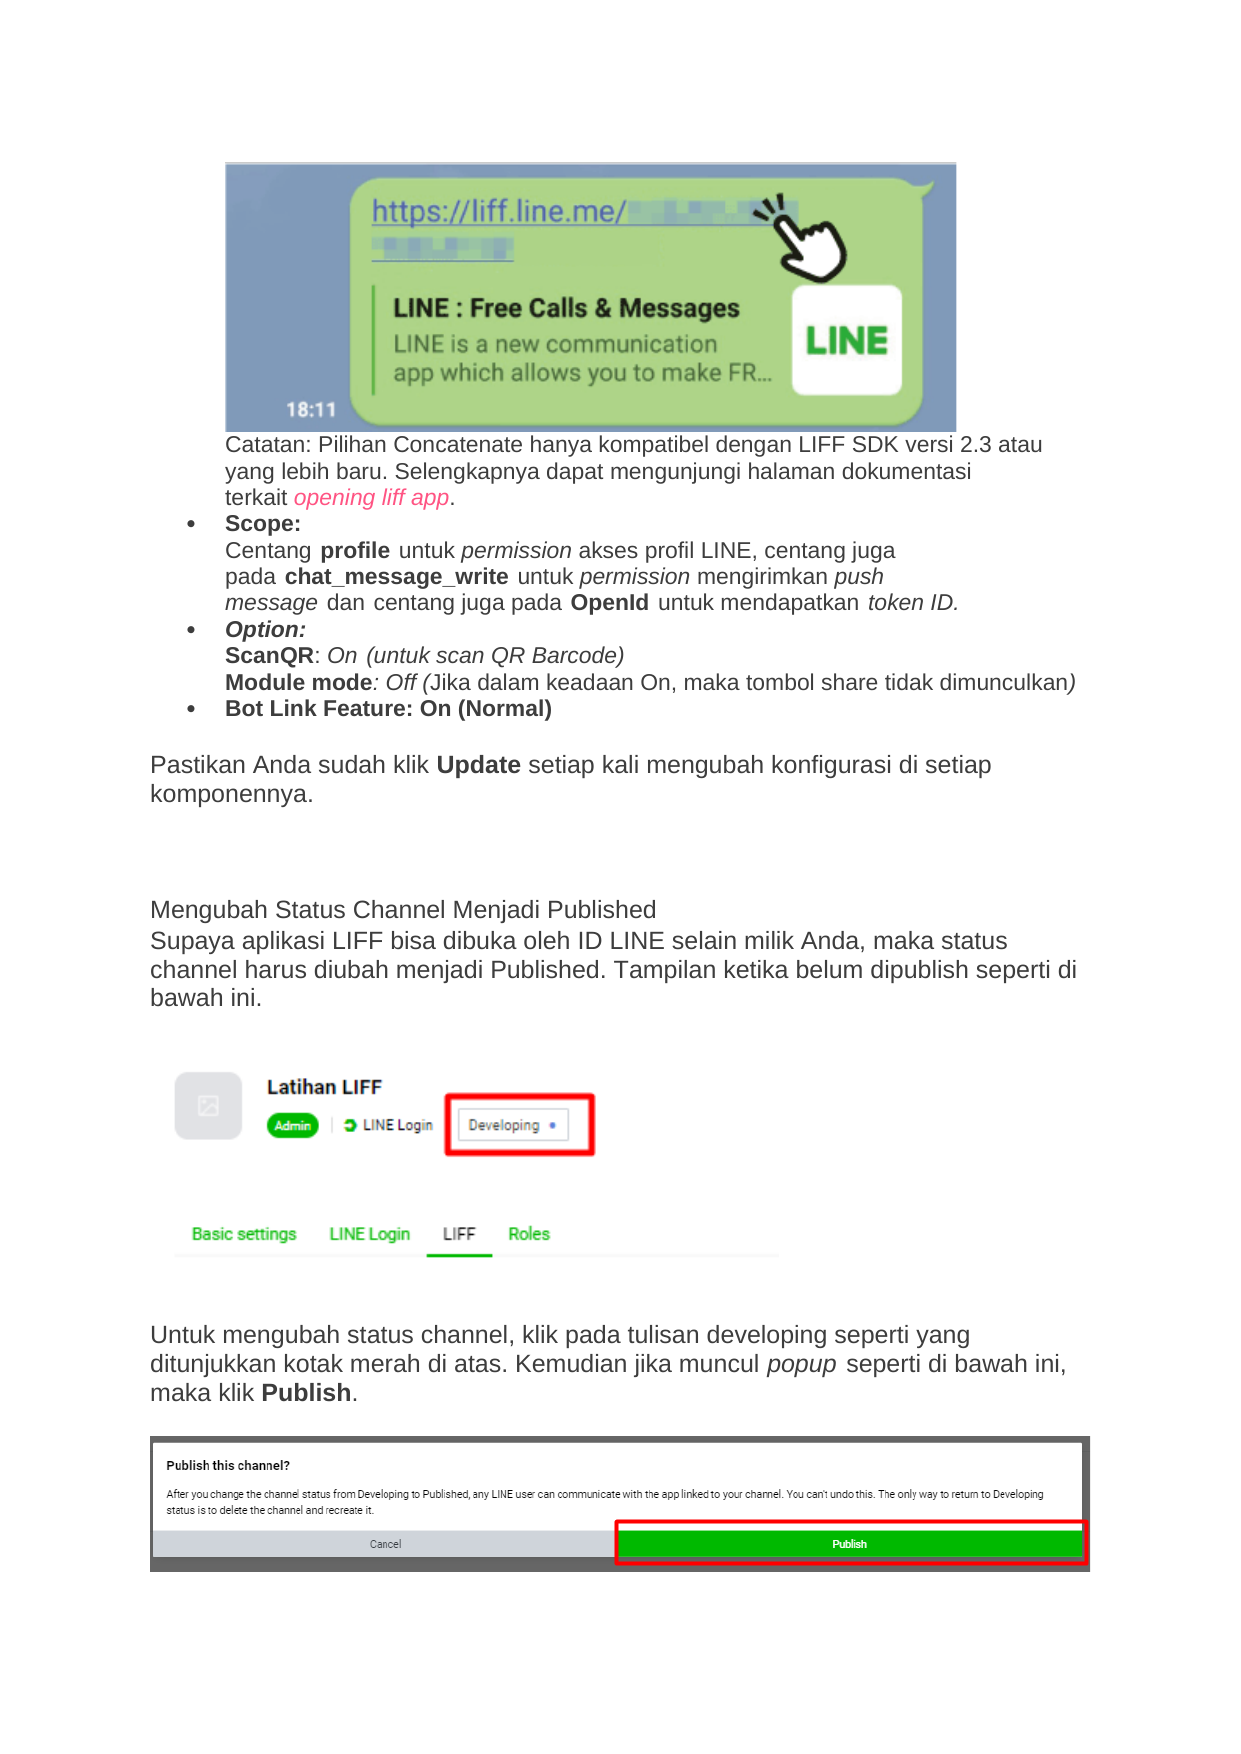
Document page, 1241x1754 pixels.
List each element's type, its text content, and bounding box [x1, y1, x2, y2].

text Untuk mengubah status channel, klik pada tulisan developing seperti yang ditunjukkan kotak merah di atas. Kemudian jika muncul popup seperti di bawah ini, maka klik Publish. [150, 1321, 1090, 1407]
subtitle Mengubah Status Channel Menjadi Published [150, 895, 1090, 924]
text Supaya aplikasi LIFF bisa dibuka oleh ID LINE selain milik Anda, maka status channel harus diubah menjadi Published. Tampilan ketika belum dipublish seperti di bawah ini. [150, 926, 1090, 1012]
picture [150, 1041, 779, 1292]
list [187, 150, 1090, 510]
picture [225, 150, 957, 432]
text Pastikan Anda sudah klik Update setiap kali mengubah konfigurasi di setiap komponennya. [150, 750, 1090, 808]
list Option: ScanQR: On (untuk scan QR Barcode) Module mode: Off (Jika dalam keadaan On, maka tombol share tidak dimunculkan) [187, 616, 1090, 695]
list Scope: Centang profile untuk permission akses profil LINE, centang juga pada chat_message_write untuk permission mengirimkan push message dan centang juga pada OpenId untuk mendapatkan token ID. [187, 510, 1090, 616]
picture [150, 1436, 1091, 1572]
list Bot Link Feature: On (Normal) [187, 695, 1090, 721]
